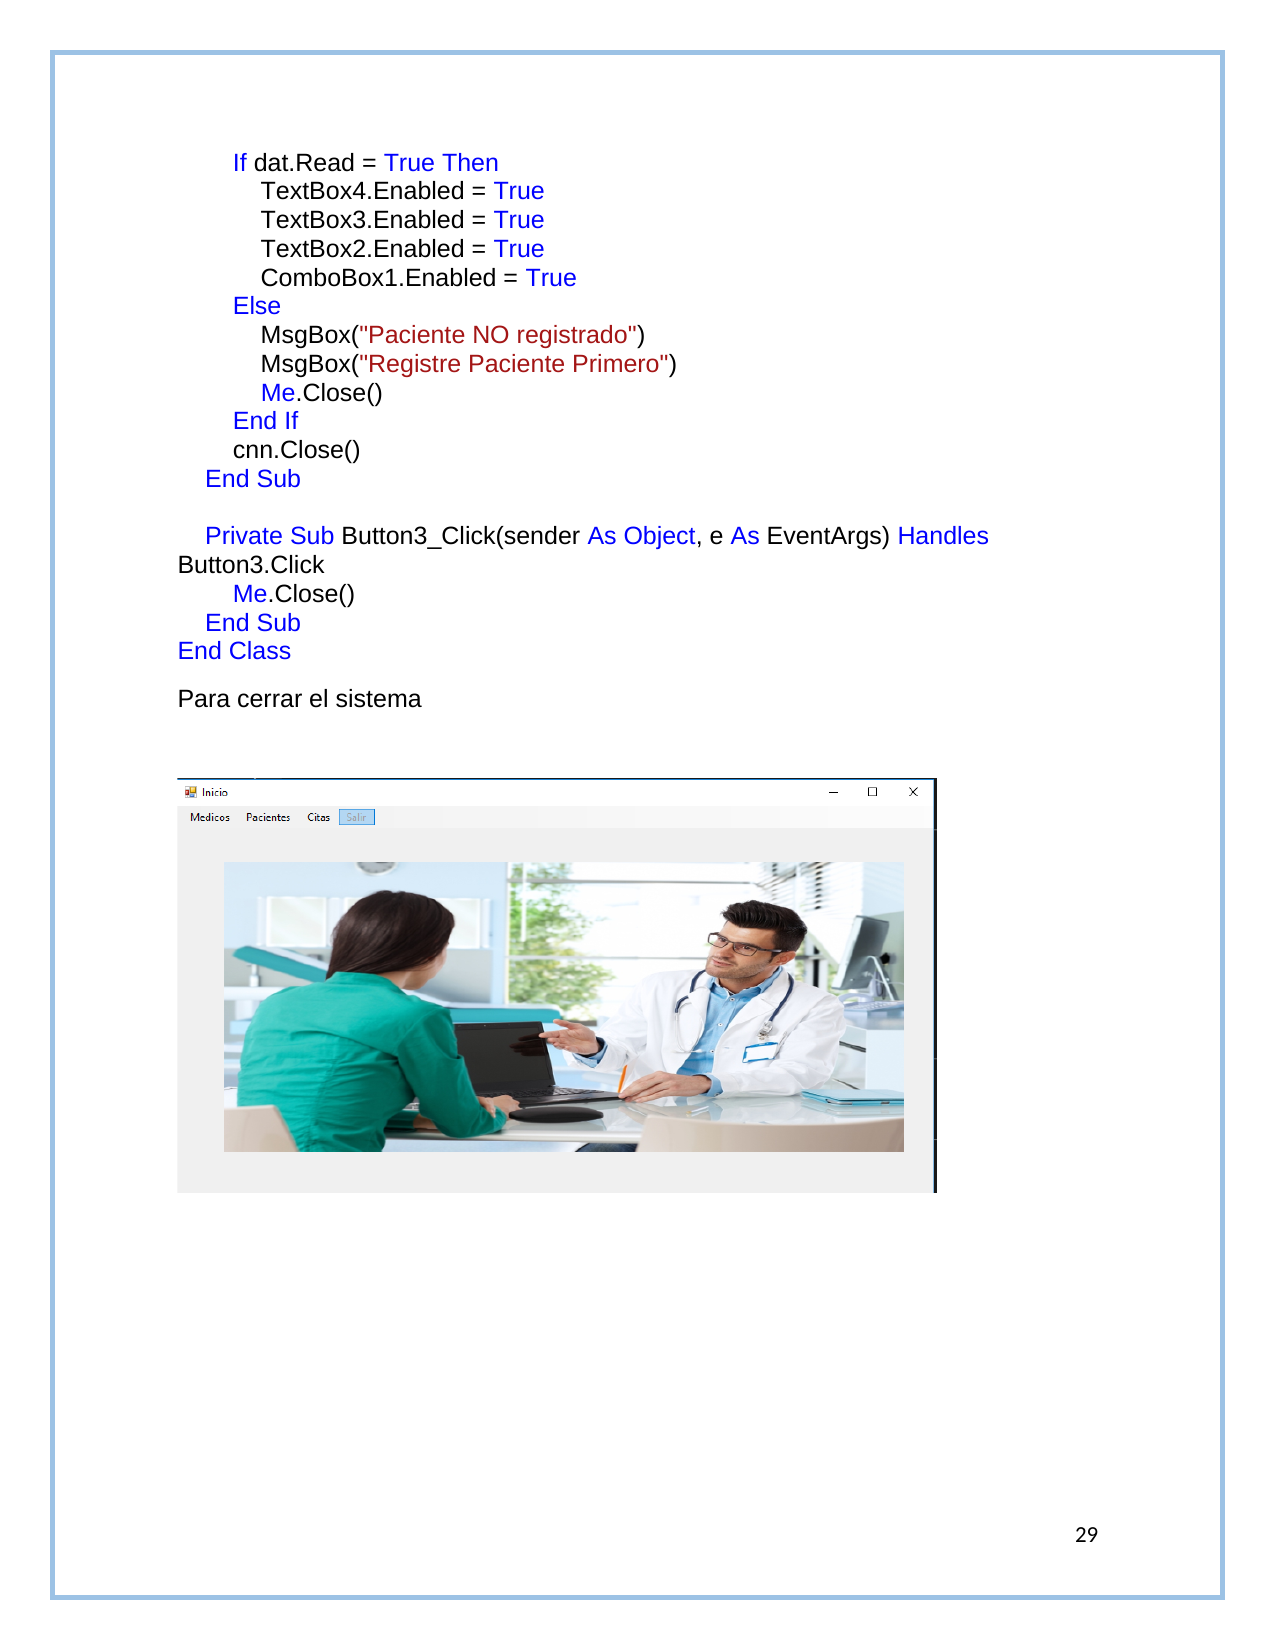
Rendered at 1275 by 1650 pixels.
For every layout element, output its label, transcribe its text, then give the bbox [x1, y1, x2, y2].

text Else [177, 291, 1098, 320]
text End If [177, 406, 1098, 435]
text ComboBox1.Enabled = True [177, 263, 1098, 291]
text End Sub [177, 608, 1098, 636]
text cnn.Close() [177, 435, 1098, 464]
picture [177, 778, 937, 1193]
text Me.Close() [177, 579, 1098, 608]
text End Class [177, 636, 1098, 665]
text TextBox4.Enabled = True [177, 176, 1098, 205]
text TextBox2.Enabled = True [177, 234, 1098, 263]
text End Sub [177, 464, 1098, 493]
text TextBox3.Enabled = True [177, 205, 1098, 234]
text MsgBox("Paciente NO registrado") [177, 320, 1098, 349]
text Private Sub Button3_Click(sender As Object, e As EventArgs) Handles Button3.Click [177, 521, 1098, 579]
text MsgBox("Registre Paciente Primero") [177, 349, 1098, 378]
text If dat.Read = True Then [177, 148, 1098, 176]
text Me.Close() [177, 378, 1098, 406]
text Para cerrar el sistema [177, 684, 1098, 713]
